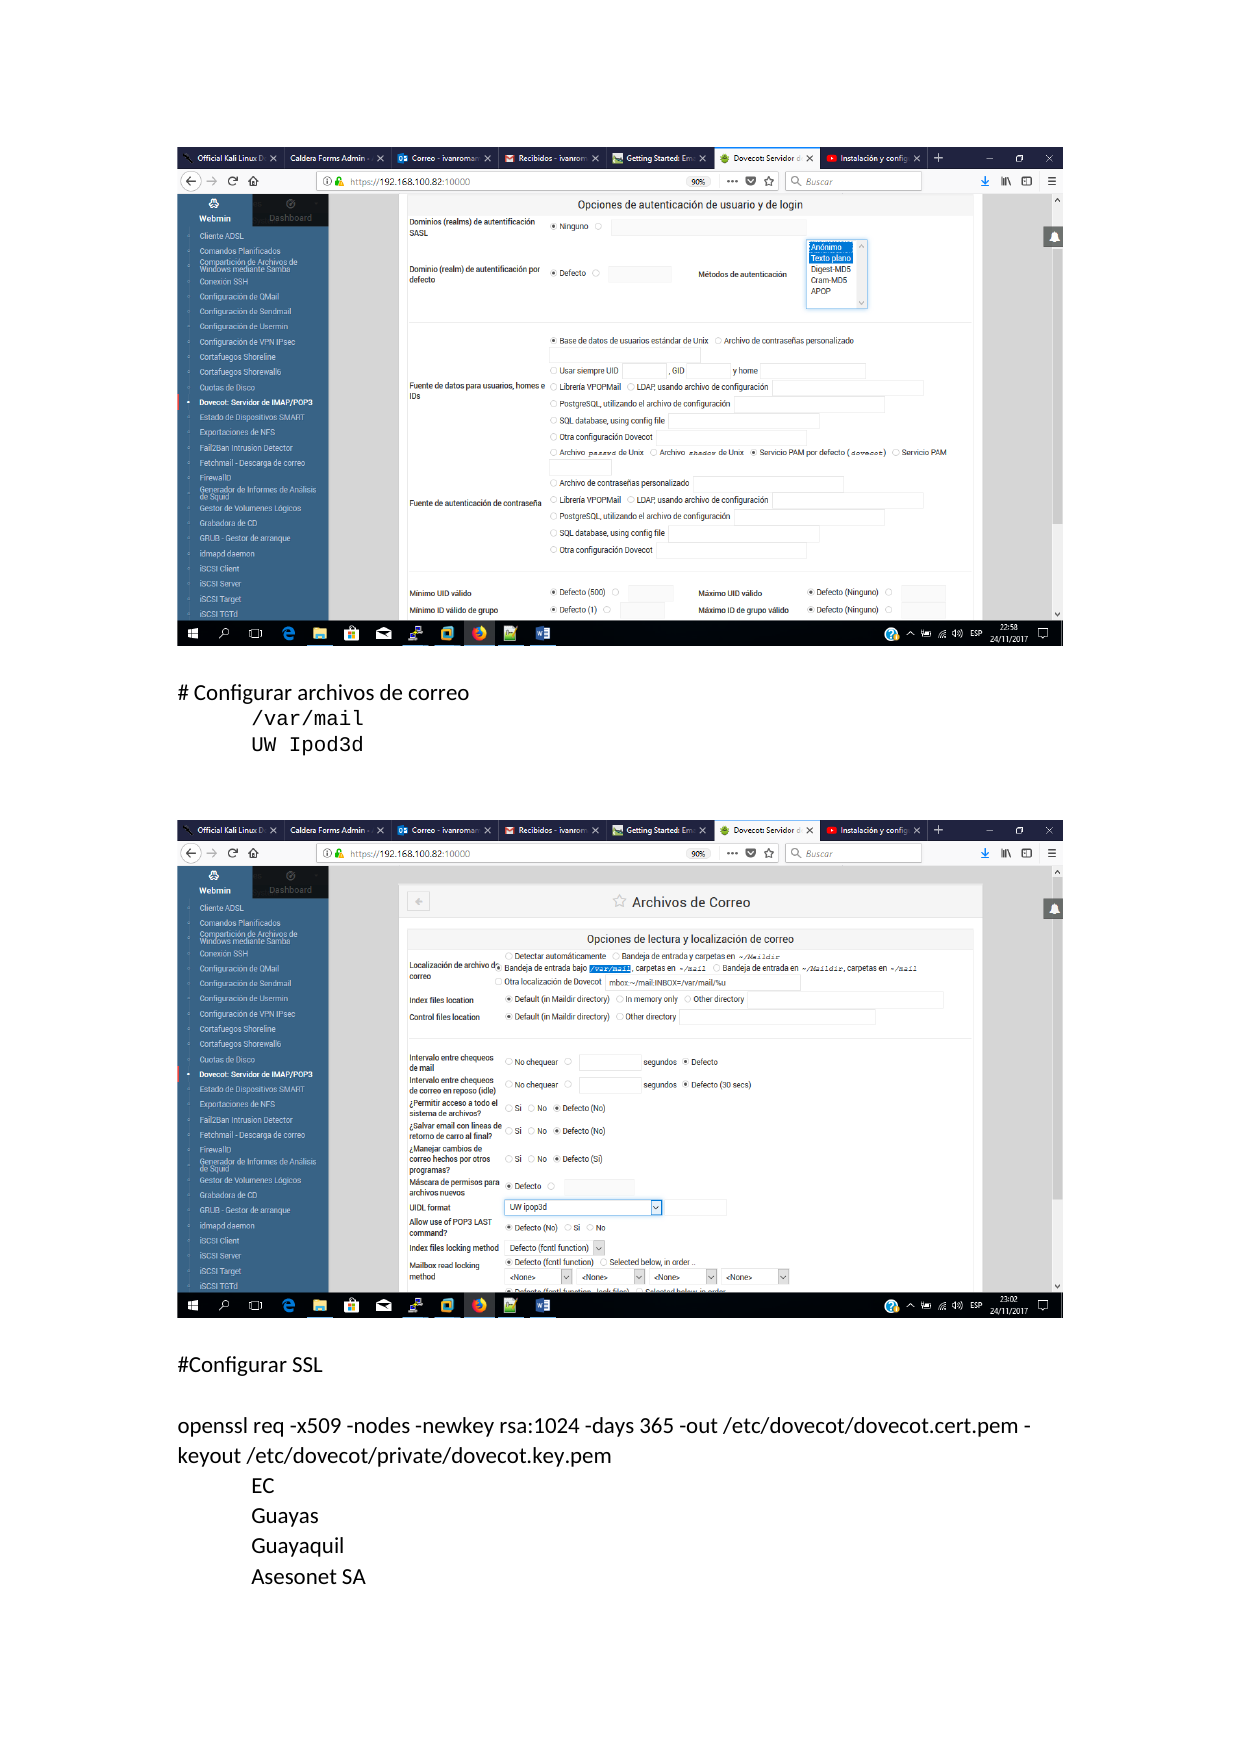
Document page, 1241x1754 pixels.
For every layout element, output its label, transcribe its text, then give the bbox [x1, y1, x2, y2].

picture [177, 820, 1063, 1318]
text Guayas [177, 1501, 1063, 1529]
text UW Ipod3d [177, 734, 1063, 758]
text #Configurar SSL [177, 1350, 1063, 1378]
text EC [177, 1471, 1063, 1499]
text Guayaquil [177, 1532, 1063, 1560]
text Asesonet SA [177, 1562, 1063, 1590]
text # Configurar archivos de correo [177, 678, 1063, 706]
text openssl req -x509 -nodes -newkey rsa:1024 -days 365 -out /etc/dovecot/dovecot.cert.pem -keyout /etc/dovecot/private/dovecot.key.pem [177, 1411, 1063, 1469]
text /var/mail [177, 708, 1063, 732]
picture [177, 147, 1063, 646]
